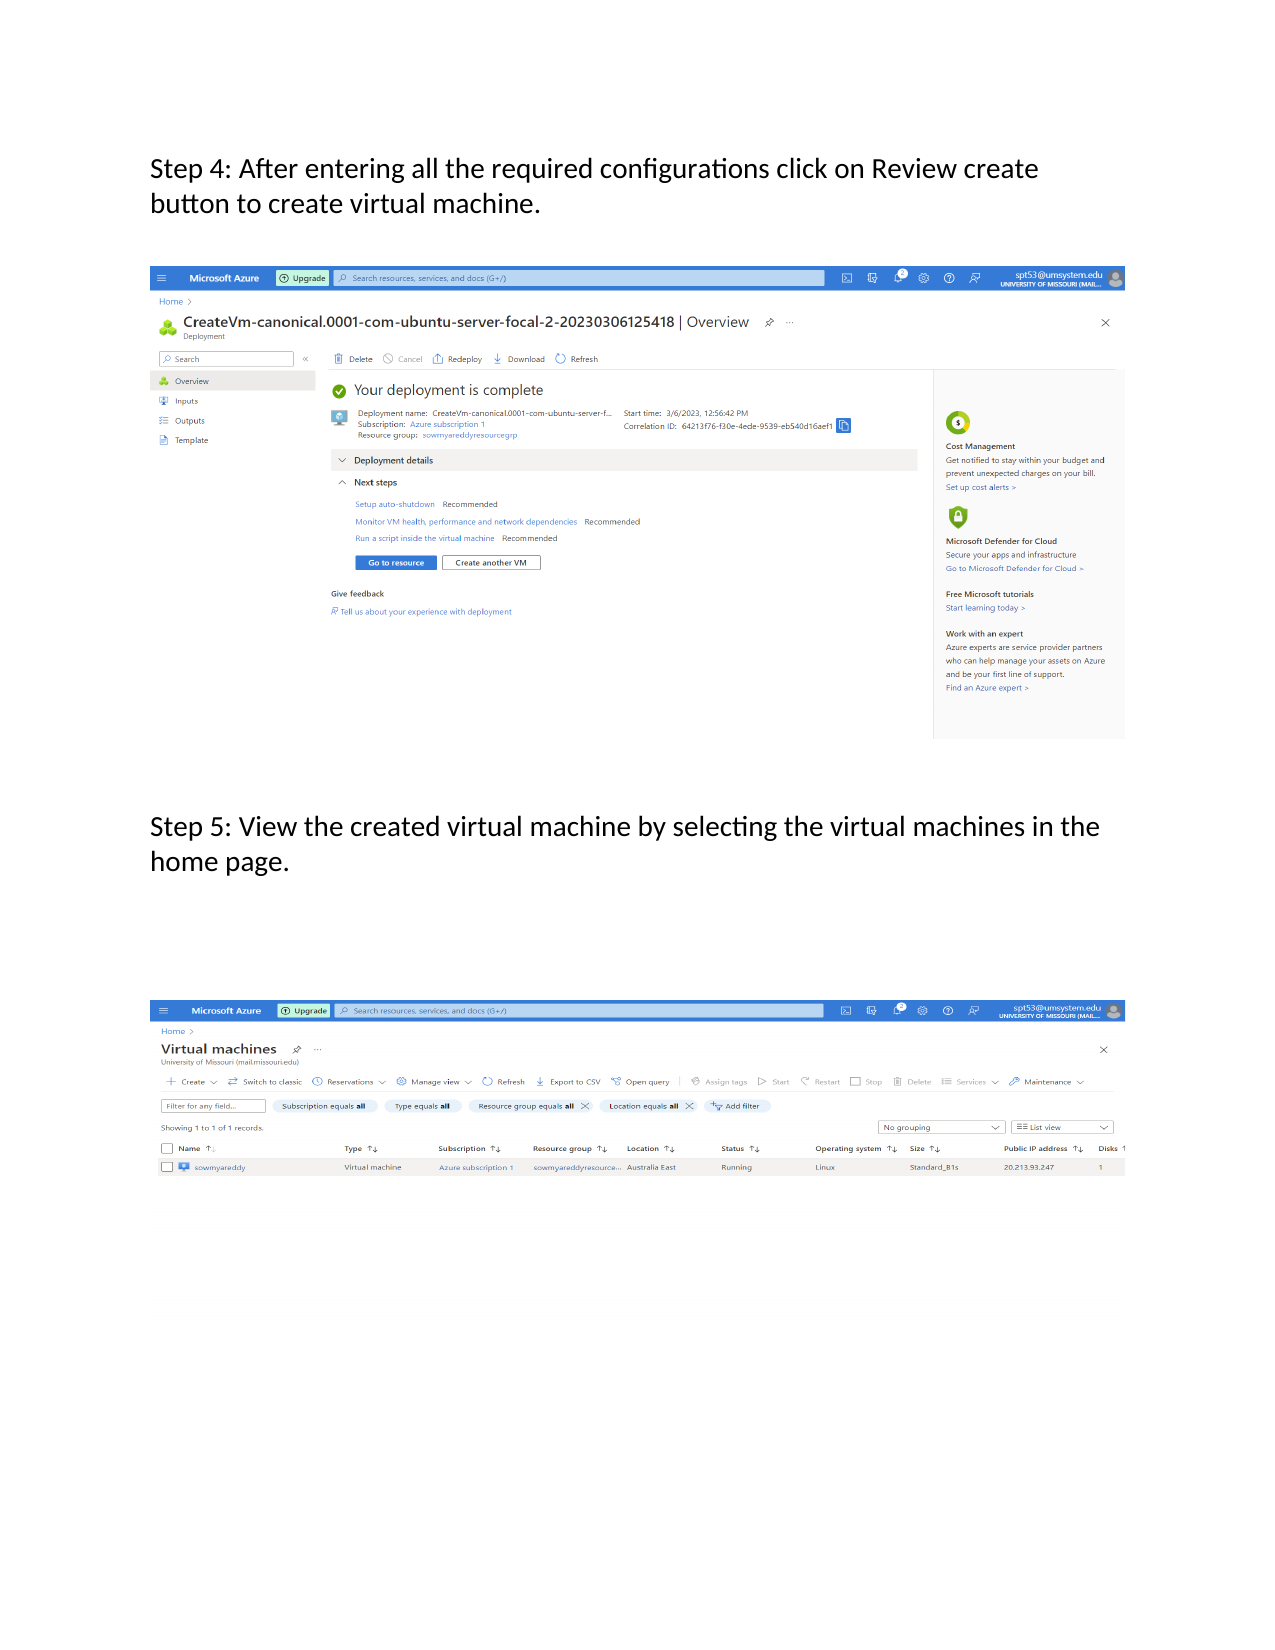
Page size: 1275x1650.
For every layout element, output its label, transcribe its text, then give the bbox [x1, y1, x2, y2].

text Step 5: View the created virtual machine by selecting the virtual machines in the home page. [150, 808, 1125, 879]
picture [150, 1000, 1125, 1339]
picture [150, 266, 1125, 739]
text Step 4: After entering all the required configurations click on Review create button to create virtual machine. [150, 150, 1125, 221]
